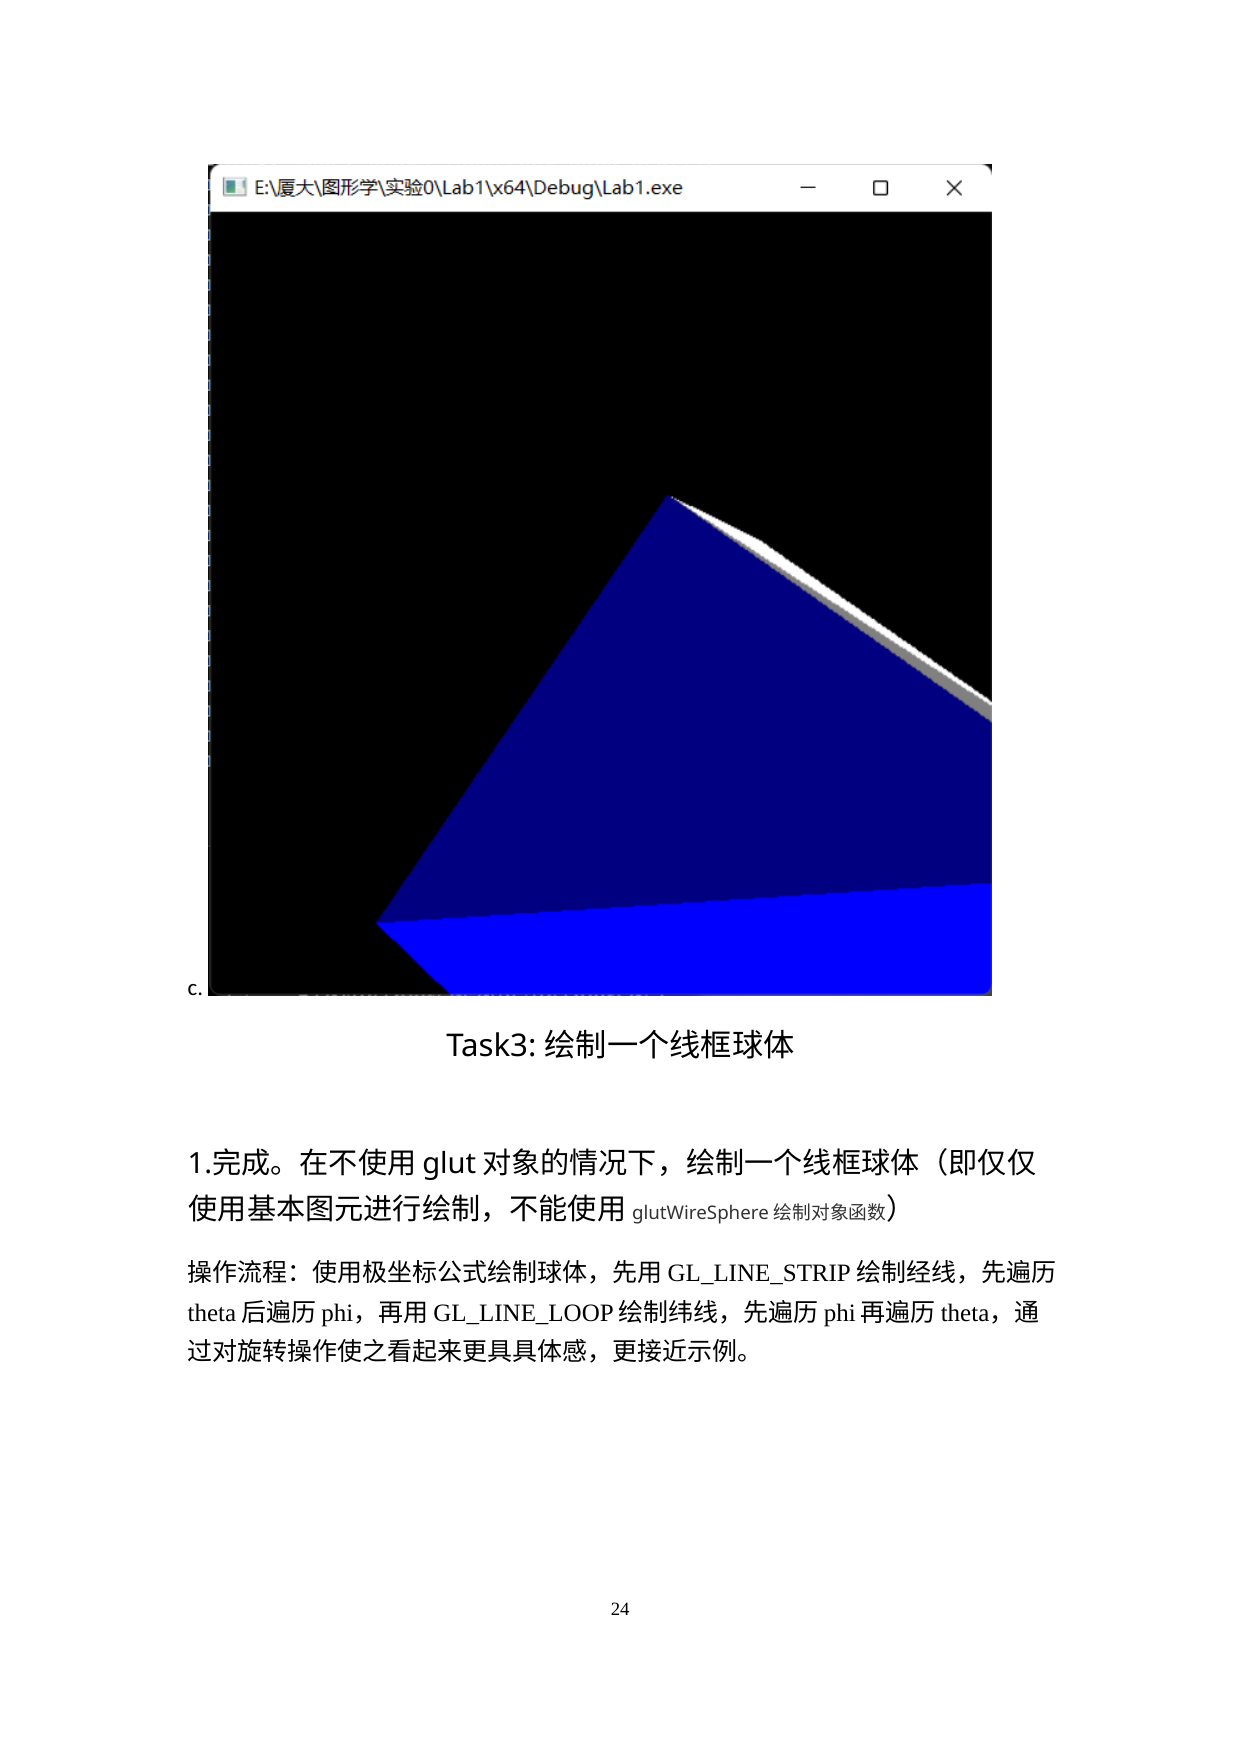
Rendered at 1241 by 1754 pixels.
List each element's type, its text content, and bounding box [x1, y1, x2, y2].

subtitle Task3: 绘制一个线框球体 [187, 1020, 1053, 1065]
picture [208, 164, 992, 996]
subtitle 1.完成。在不使用glut对象的情况下，绘制一个线框球体（即仅仅使用基本图元进行绘制，不能使用glutWireSphere 绘制对象函数） [187, 1140, 1059, 1228]
text 操作流程：使用极坐标公式绘制球体，先用GL_LINE_STRIP绘制经线，先遍历theta后遍历phi，再用GL_LINE_LOOP绘制纬线，先遍历phi再遍历theta，通过对旋转操作使之看起来更具具体感，更接近示例。 [187, 1253, 1059, 1367]
